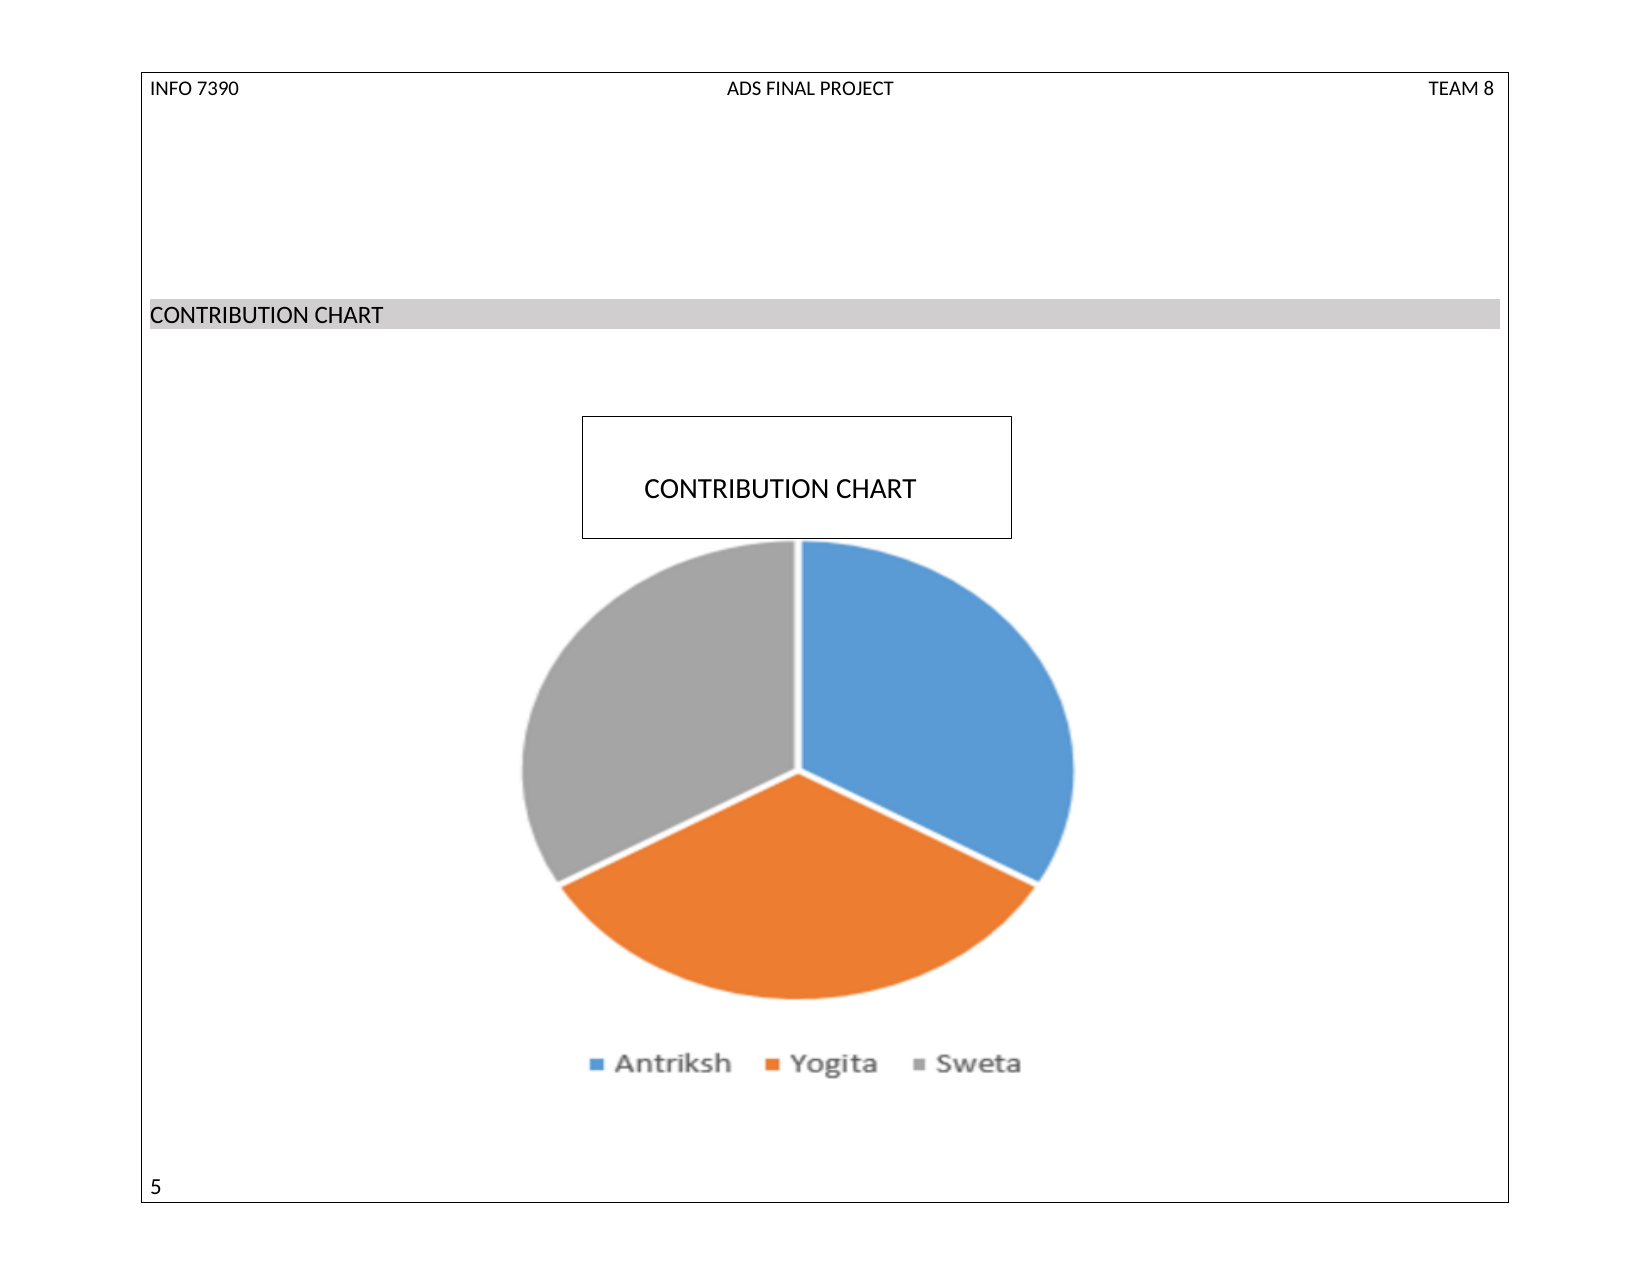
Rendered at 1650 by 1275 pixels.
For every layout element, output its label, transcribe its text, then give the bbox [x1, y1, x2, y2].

text CONTRIBUTION CHART [150, 299, 1500, 329]
picture [375, 458, 1184, 1094]
